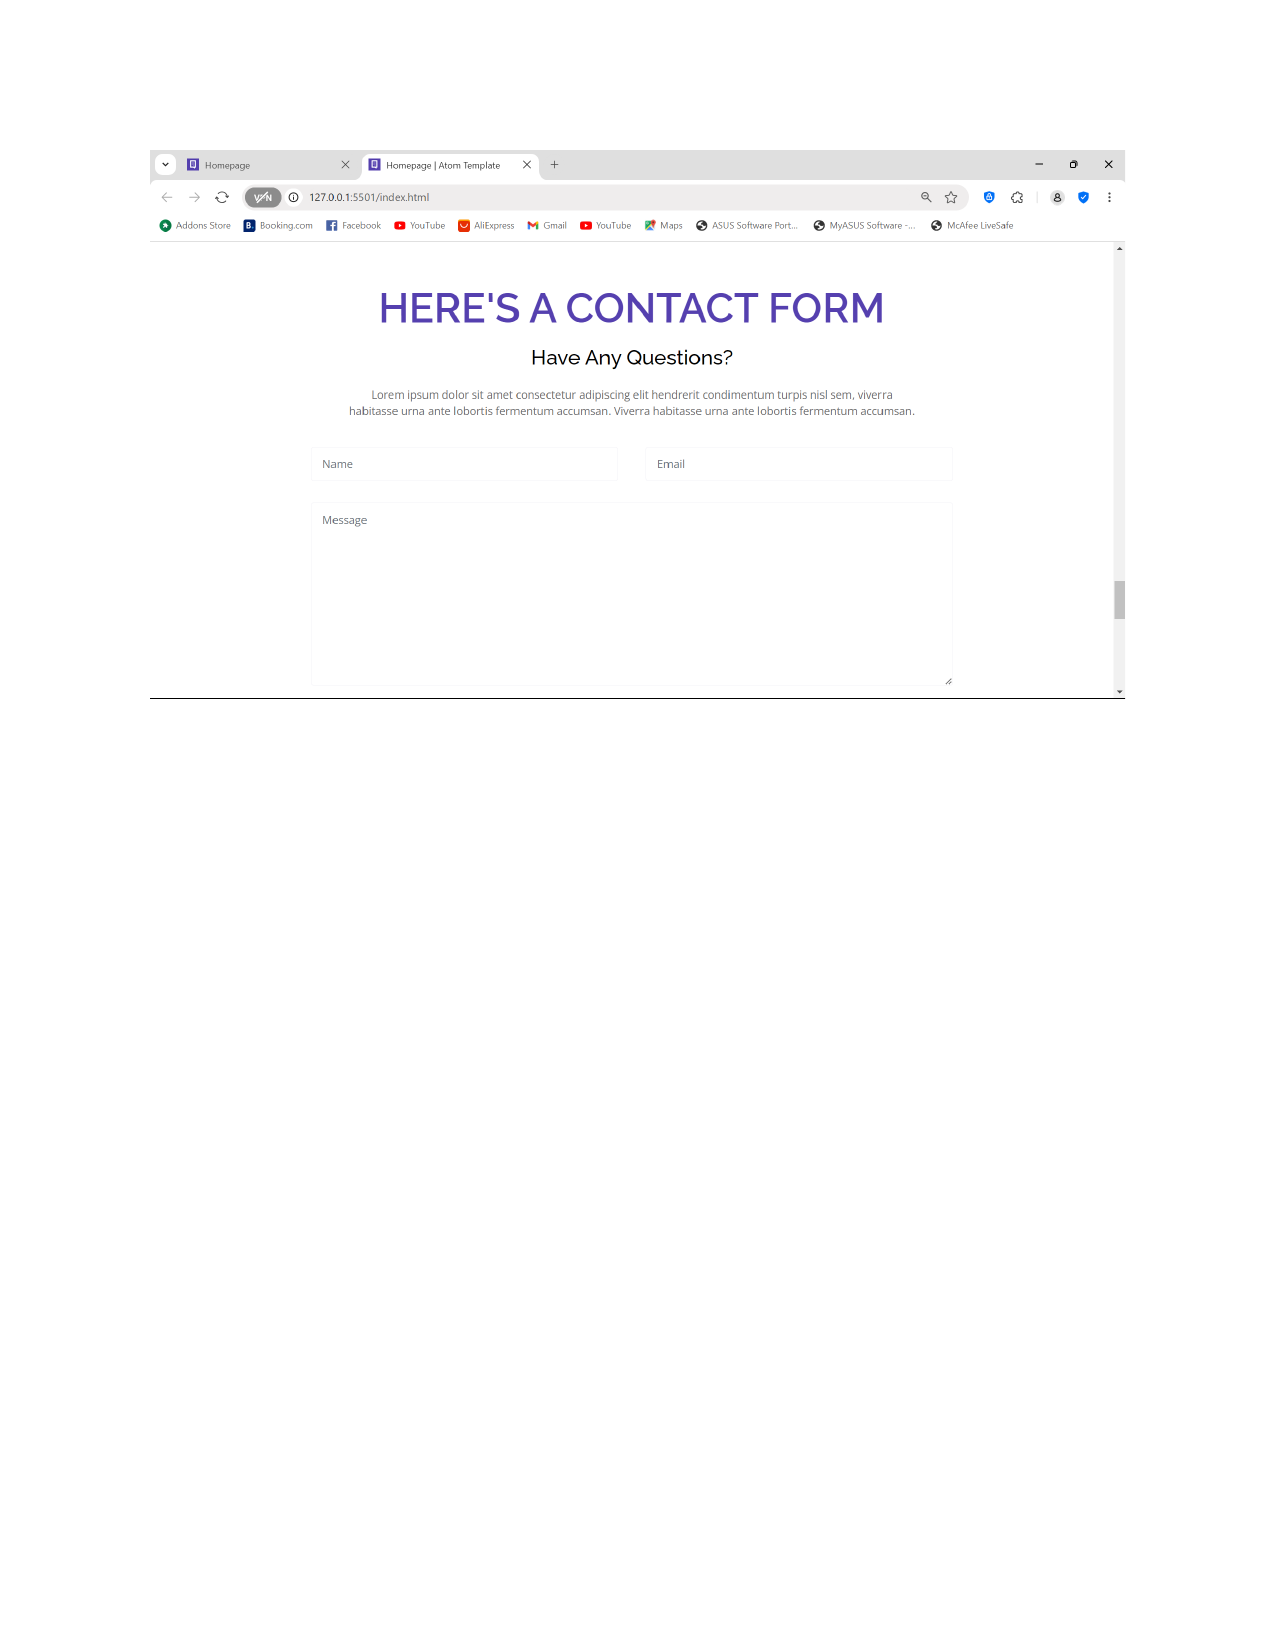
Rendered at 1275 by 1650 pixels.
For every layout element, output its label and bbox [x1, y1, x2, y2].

picture [150, 150, 1125, 699]
